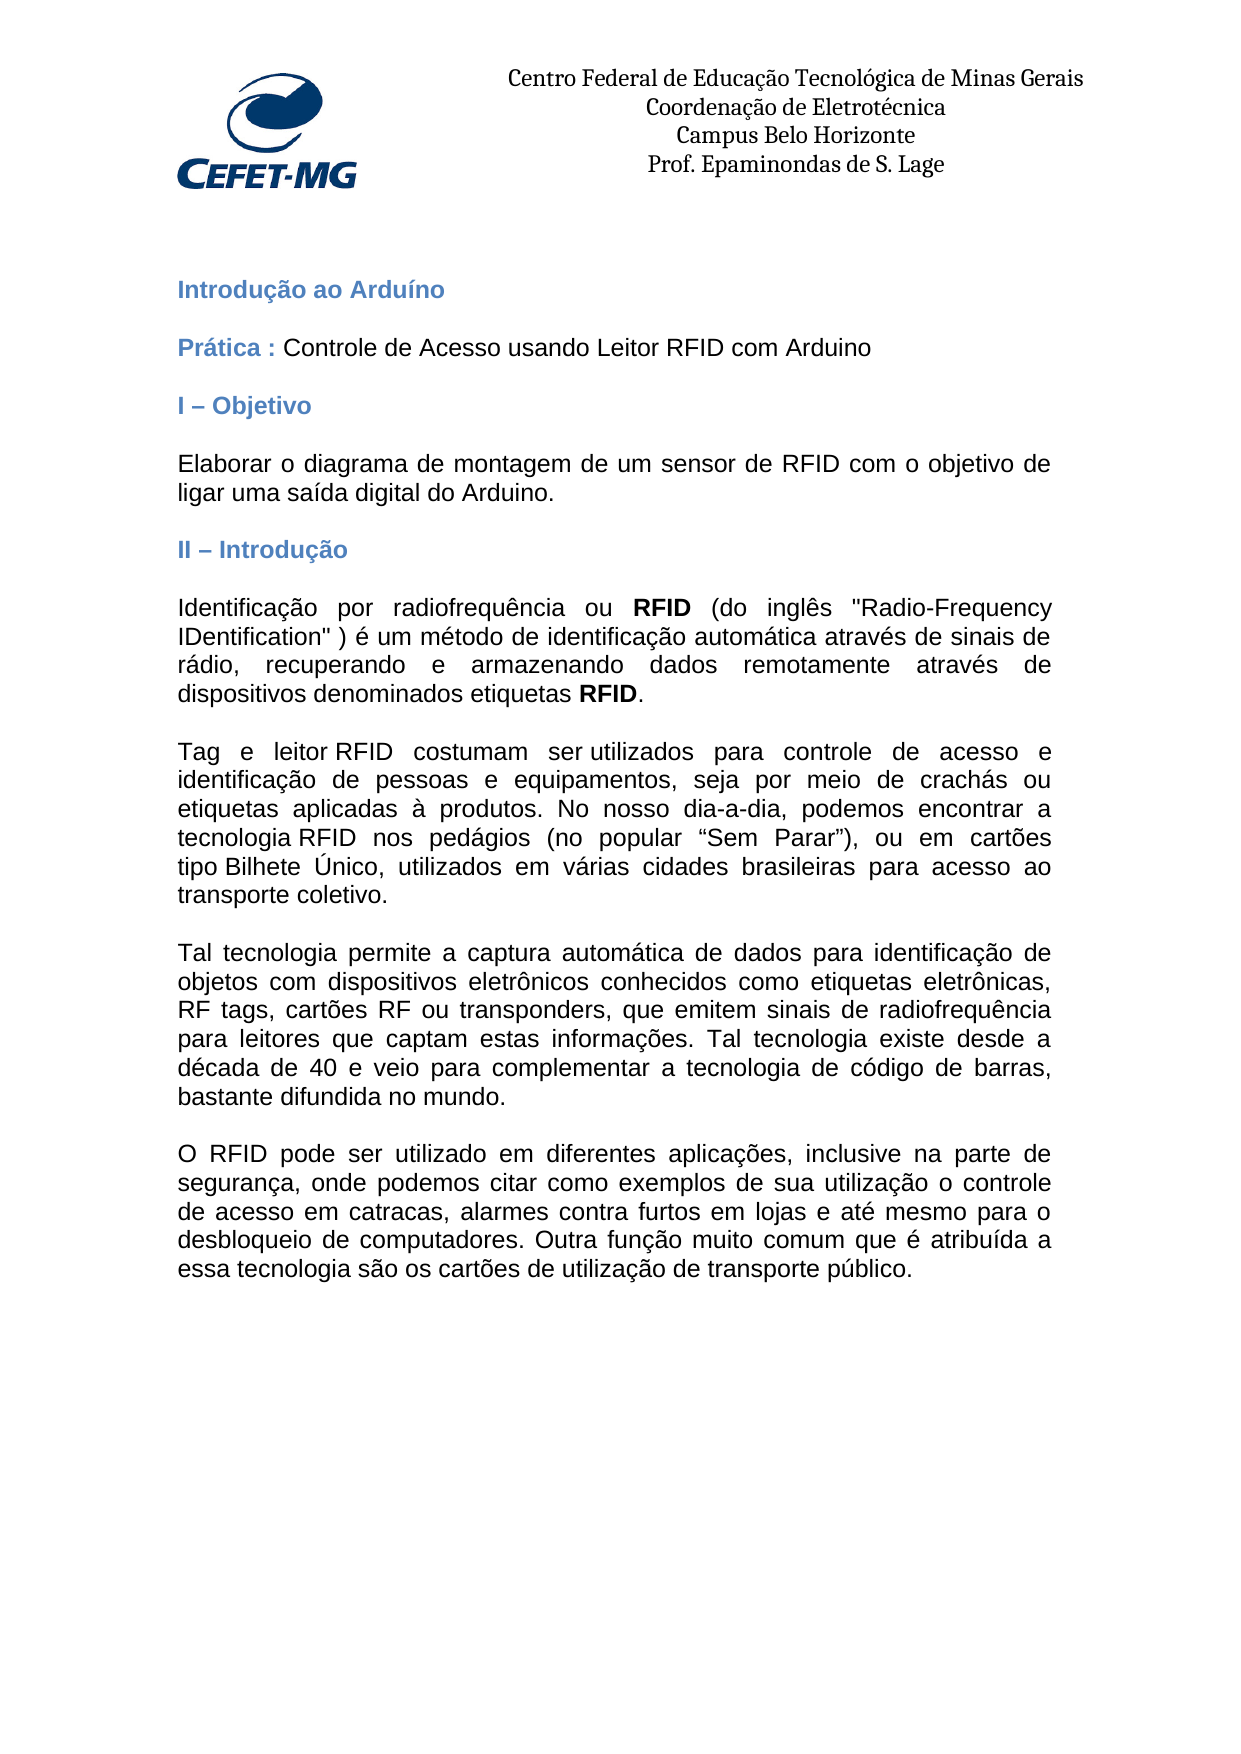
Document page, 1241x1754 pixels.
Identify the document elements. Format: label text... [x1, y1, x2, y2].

text Elaborar o diagrama de montagem de um sensor de RFID com o objetivo de ligar uma saída digital do Arduino. [177, 449, 1053, 506]
text Tal tecnologia permite a captura automática de dados para identificação de objetos com dispositivos eletrônicos conhecidos como etiquetas eletrônicas, RF tags, cartões RF ou transponders, que emitem sinais de radiofrequência para leitores que captam estas informações. Tal tecnologia existe desde a década de 40 e veio para complementar a tecnologia de código de barras, bastante difundida no mundo. [177, 938, 1053, 1110]
text II – Introdução [177, 535, 1053, 564]
picture [177, 73, 357, 189]
text Tag e leitor RFID costumam ser utilizados para controle de acesso e identificação de pessoas e equipamentos, seja por meio de crachás ou etiquetas aplicadas à produtos. No nosso dia-a-dia, podemos encontrar a tecnologia RFID nos pedágios (no popular “Sem Parar”), ou em cartões tipo Bilhete Único, utilizados em várias cidades brasileiras para acesso ao transporte coletivo. [177, 737, 1053, 909]
text Identificação por radiofrequência ou RFID (do inglês "Radio-Frequency IDentification" ) é um método de identificação automática através de sinais de rádio, recuperando e armazenando dados remotamente através de dispositivos denominados etiquetas RFID. [177, 593, 1053, 708]
text Introdução ao Arduíno [177, 275, 1053, 304]
text Prática : Controle de Acesso usando Leitor RFID com Arduino [177, 333, 1053, 362]
text I – Objetivo [177, 391, 1053, 419]
text O RFID pode ser utilizado em diferentes aplicações, inclusive na parte de segurança, onde podemos citar como exemplos de sua utilização o controle de acesso em catracas, alarmes contra furtos em lojas e até mesmo para o desbloqueio de computadores. Outra função muito comum que é atribuída a essa tecnologia são os cartões de utilização de transporte público. [177, 1139, 1053, 1283]
